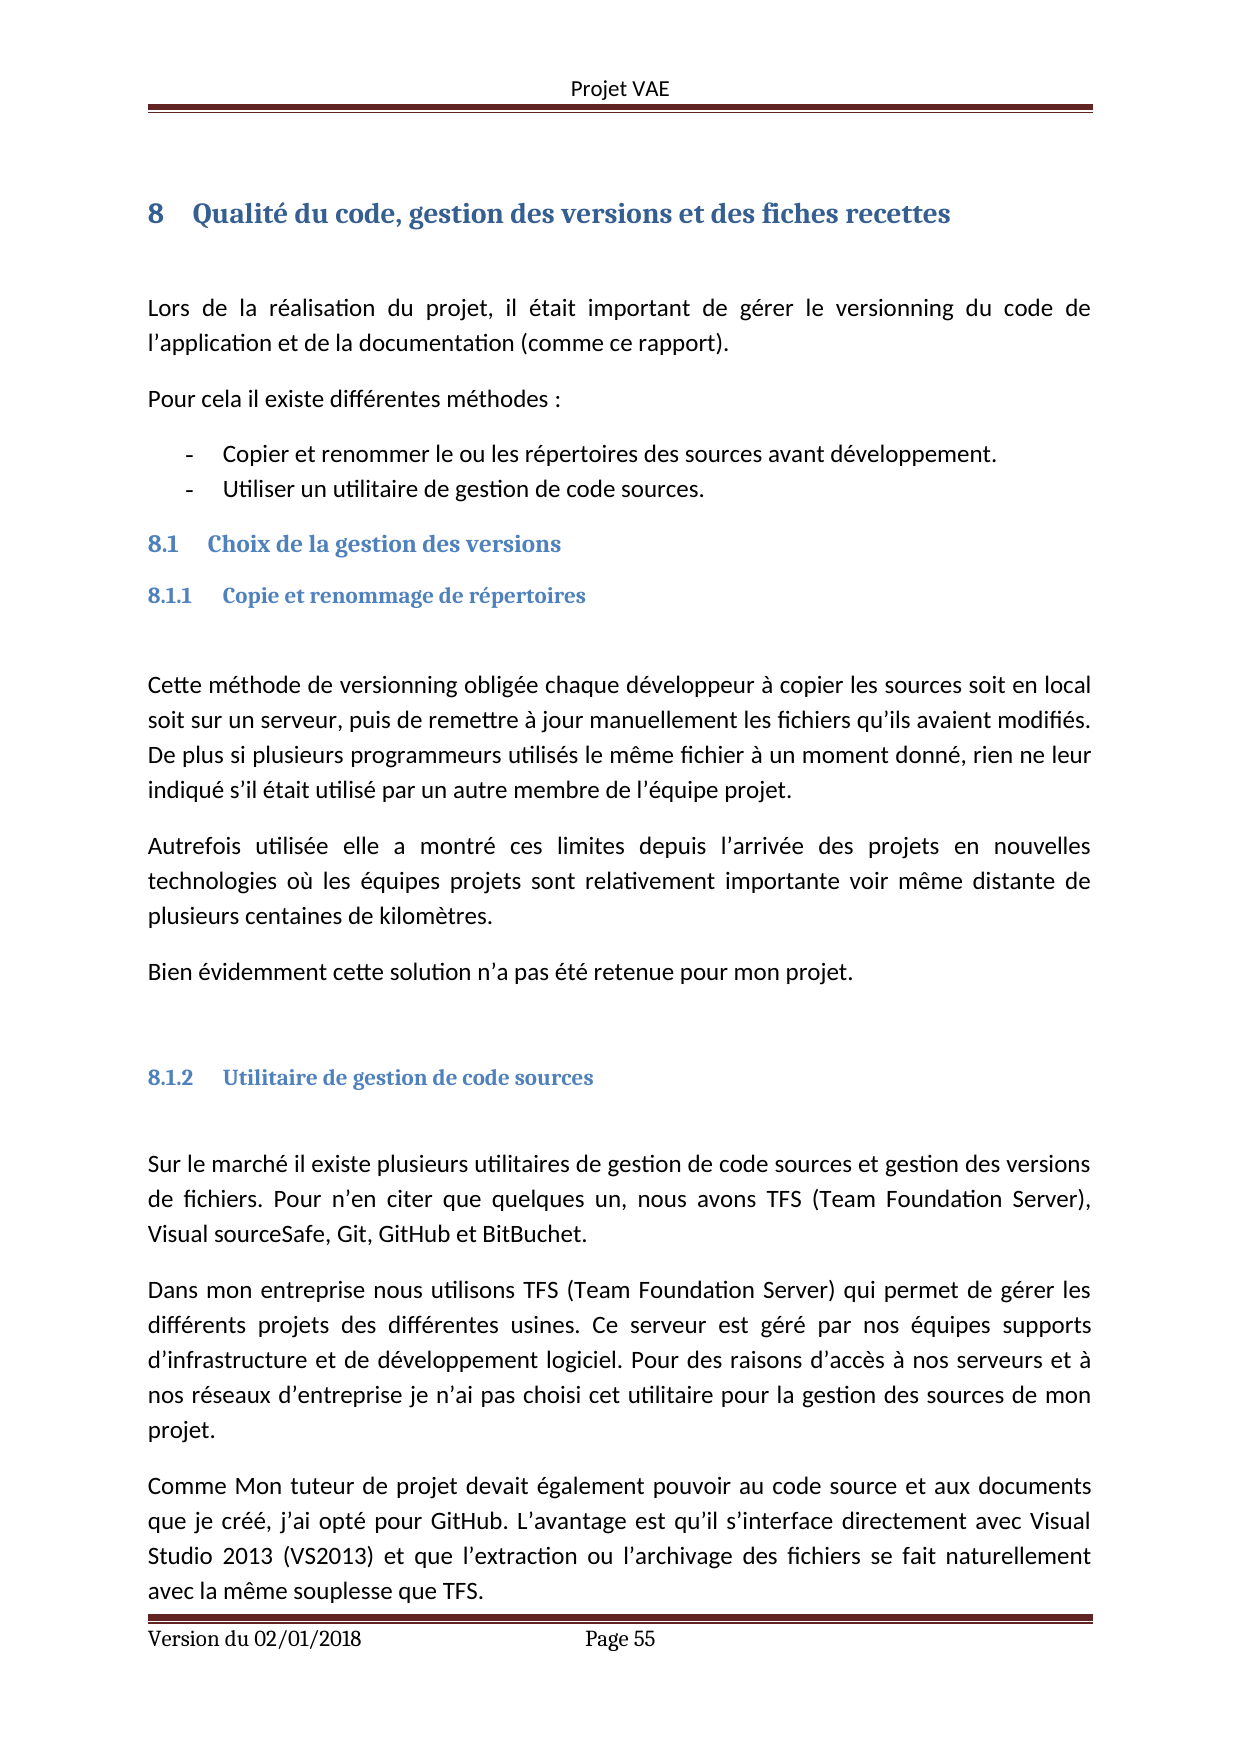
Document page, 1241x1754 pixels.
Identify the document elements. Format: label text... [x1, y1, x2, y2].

text Autrefois utilisée elle a montré ces limites depuis l’arrivée des projets en nouvelles technologies où les équipes projets sont relativement importante voir même distante de plusieurs centaines de kilomètres. [148, 830, 1093, 931]
text Comme Mon tuteur de projet devait également pouvoir au code source et aux documents que je créé, j’ai opté pour GitHub. L’avantage est qu’il s’interface directement avec Visual Studio 2013 (VS2013) et que l’extraction ou l’archivage des fichiers se fait naturellement avec la même souplesse que TFS. [148, 1470, 1093, 1605]
text Lors de la réalisation du projet, il était important de gérer le versionning du code de l’application et de la documentation (comme ce rapport). [148, 292, 1093, 357]
text Bien évidemment cette solution n’a pas été retenue pour mon projet. [148, 956, 1093, 987]
text Cette méthode de versionning obligée chaque développeur à copier les sources soit en local soit sur un serveur, puis de remettre à jour manuellement les fichiers qu’ils avaient modifiés. De plus si plusieurs programmeurs utilisés le même fichier à un moment donné, rien ne leur indiqué s’il était utilisé par un autre membre de l’équipe projet. [148, 669, 1093, 805]
text Dans mon entreprise nous utilisons TFS (Team Foundation Server) qui permet de gérer les différents projets des différentes usines. Ce serveur est géré par nos équipes supports d’infrastructure et de développement logiciel. Pour des raisons d’accès à nos serveurs et à nos réseaux d’entreprise je n’ai pas choisi cet utilitaire pour la gestion des sources de mon projet. [148, 1274, 1093, 1444]
subtitle Qualité du code, gestion des versions et des fiches recettes [148, 198, 1093, 231]
list Utiliser un utilitaire de gestion de code sources. [185, 474, 1093, 504]
text Pour cela il existe différentes méthodes : [148, 383, 1093, 413]
text Sur le marché il existe plusieurs utilitaires de gestion de code sources et gestion des versions de fichiers. Pour n’en citer que quelques un, nous avons TFS (Team Foundation Server), Visual sourceSafe, Git, GitHub et BitBuchet. [148, 1148, 1093, 1249]
subtitle Copie et renommage de répertoires [148, 583, 1093, 610]
subtitle Utilitaire de gestion de code sources [148, 1065, 1093, 1091]
list Copier et renommer le ou les répertoires des sources avant développement. [185, 439, 1093, 469]
subtitle Choix de la gestion des versions [148, 529, 1093, 558]
